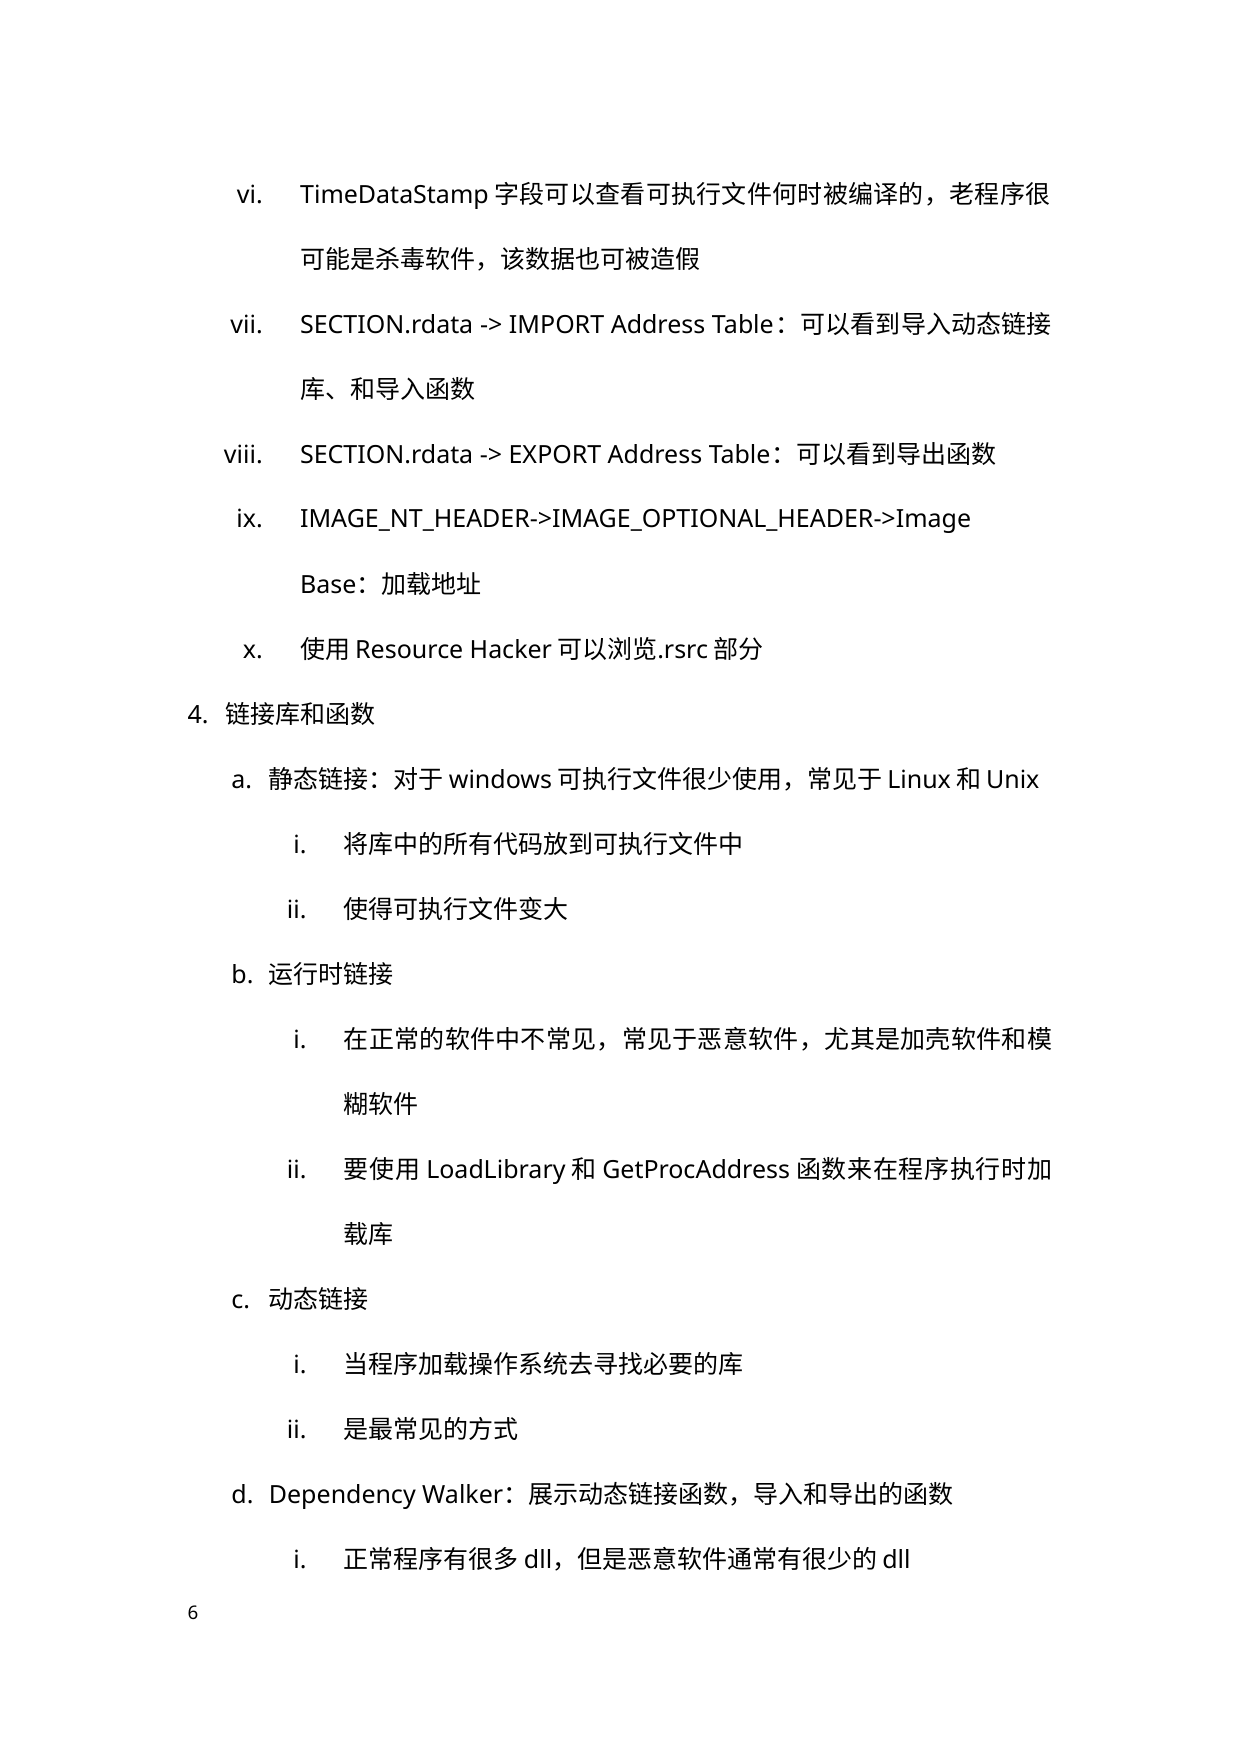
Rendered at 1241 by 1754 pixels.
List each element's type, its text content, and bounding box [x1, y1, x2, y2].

list Dependency Walker：展示动态链接函数，导入和导出的函数 [231, 1460, 1053, 1525]
list 是最常见的方式 [306, 1395, 1053, 1460]
list 在正常的软件中不常见，常见于恶意软件，尤其是加壳软件和模糊软件 [306, 1005, 1053, 1135]
list 运行时链接 [231, 940, 1053, 1005]
list 将库中的所有代码放到可执行文件中 [306, 810, 1053, 875]
list 要使用LoadLibrary和GetProcAddress函数来在程序执行时加载库 [306, 1135, 1053, 1265]
list SECTION.rdata -> IMPORT Address Table：可以看到导入动态链接库、和导入函数 [262, 290, 1053, 420]
list IMAGE_NT_HEADER->IMAGE_OPTIONAL_HEADER->Image Base：加载地址 [262, 485, 1053, 615]
list TimeDataStamp字段可以查看可执行文件何时被编译的，老程序很可能是杀毒软件，该数据也可被造假 [262, 160, 1053, 290]
list 正常程序有很多dll，但是恶意软件通常有很少的dll [306, 1525, 1053, 1590]
list 当程序加载操作系统去寻找必要的库 [306, 1330, 1053, 1395]
list 使用Resource Hacker可以浏览.rsrc部分 [262, 615, 1053, 680]
list 动态链接 [231, 1265, 1053, 1330]
list 静态链接：对于windows可执行文件很少使用，常见于Linux和Unix [231, 745, 1053, 810]
list 使得可执行文件变大 [306, 875, 1053, 940]
list SECTION.rdata -> EXPORT Address Table：可以看到导出函数 [262, 420, 1053, 485]
list 链接库和函数 [187, 680, 1053, 745]
